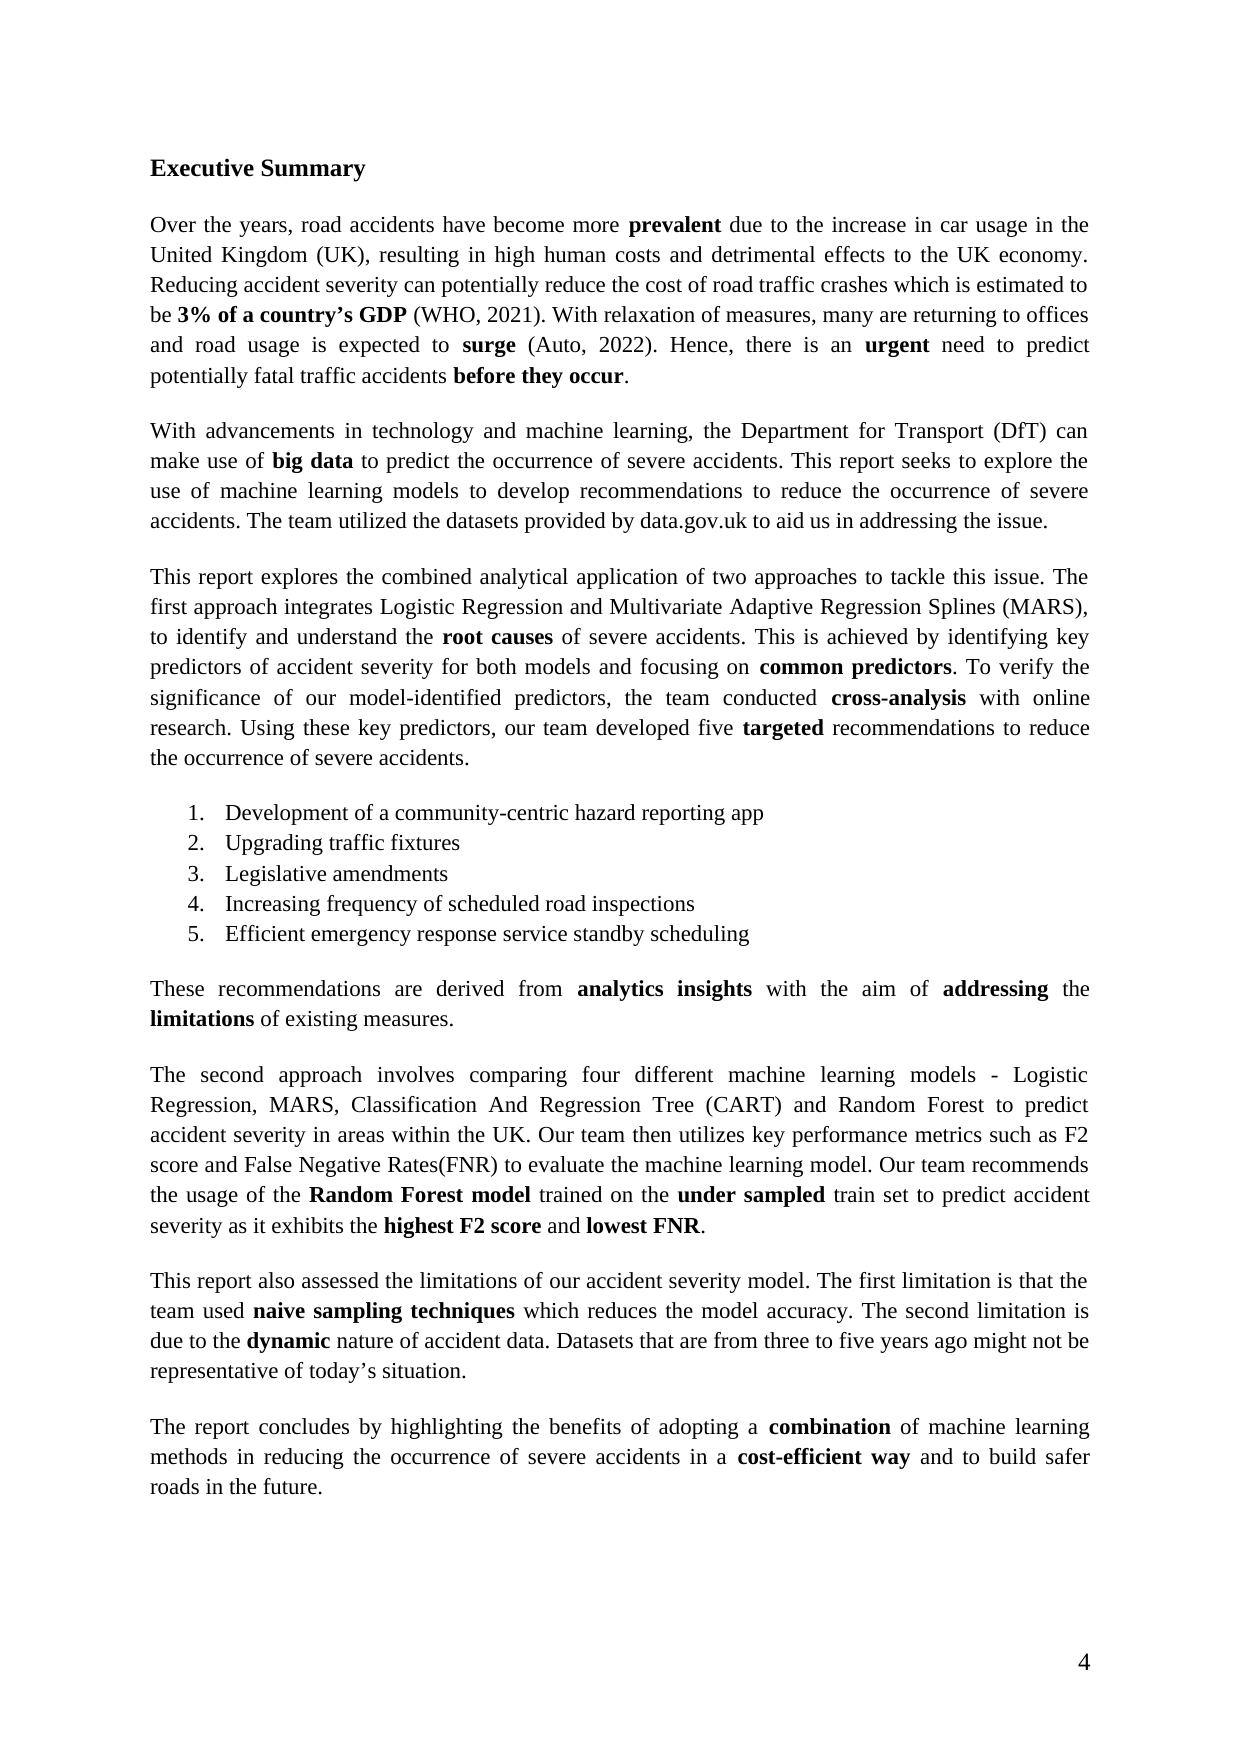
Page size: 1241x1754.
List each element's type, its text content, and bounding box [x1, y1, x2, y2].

text This report explores the combined analytical application of two approaches to tackle this issue. The first approach integrates Logistic Regression and Multivariate Adaptive Regression Splines (MARS), to identify and understand the root causes of severe accidents. This is achieved by identifying key predictors of accident severity for both models and focusing on common predictors. To verify the significance of our model-identified predictors, the team conducted cross-analysis with online research. Using these key predictors, our team developed five targeted recommendations to reduce the occurrence of severe accidents. [150, 563, 1090, 770]
text With advancements in technology and machine learning, the Department for Transport (DfT) can make use of big data to predict the occurrence of severe accidents. This report seeks to explore the use of machine learning models to develop recommendations to reduce the occurrence of severe accidents. The team utilized the datasets provided by data.gov.uk to aid us in addressing the issue. [150, 417, 1090, 534]
text These recommendations are derived from analytics insights with the aim of addressing the limitations of existing measures. [150, 975, 1090, 1032]
list Development of a community-centric hazard reporting app [187, 799, 1090, 826]
subtitle Executive Summary [150, 153, 1090, 181]
text The report concludes by highlighting the benefits of adopting a combination of machine learning methods in reducing the occurrence of severe accidents in a cost-efficient way and to build safer roads in the future. [150, 1413, 1090, 1499]
list Increasing frequency of scheduled road inspections [187, 890, 1090, 916]
text This report also assessed the limitations of our accident severity model. The first limitation is that the team used naive sampling techniques which reduces the model accuracy. The second limitation is due to the dynamic nature of accident data. Datasets that are from three to five years ago might not be representative of today’s situation. [150, 1267, 1090, 1384]
text Over the years, road accidents have become more prevalent due to the increase in car usage in the United Kingdom (UK), resulting in high human costs and detrimental effects to the UK economy. Reducing accident severity can potentially reduce the cost of road traffic crashes which is estimated to be 3% of a country’s GDP (WHO, 2021). With relaxation of measures, many are returning to offices and road usage is expected to surge (Auto, 2022). Hence, there is an urgent need to predict potentially fatal traffic accidents before they occur. [150, 211, 1090, 388]
list Efficient emergency response service standby scheduling [187, 920, 1090, 946]
list Upgrading traffic fixtures [187, 829, 1090, 856]
list Legislative amendments [187, 859, 1090, 886]
text The second approach involves comparing four different machine learning models - Logistic Regression, MARS, Classification And Regression Tree (CART) and Random Forest to predict accident severity in areas within the UK. Our team then utilizes key performance metrics such as F2 score and False Negative Rates(FNR) to evaluate the machine learning model. Our team recommends the usage of the Random Forest model trained on the under sampled train set to predict accident severity as it exhibits the highest F2 score and lowest FNR. [150, 1061, 1090, 1238]
